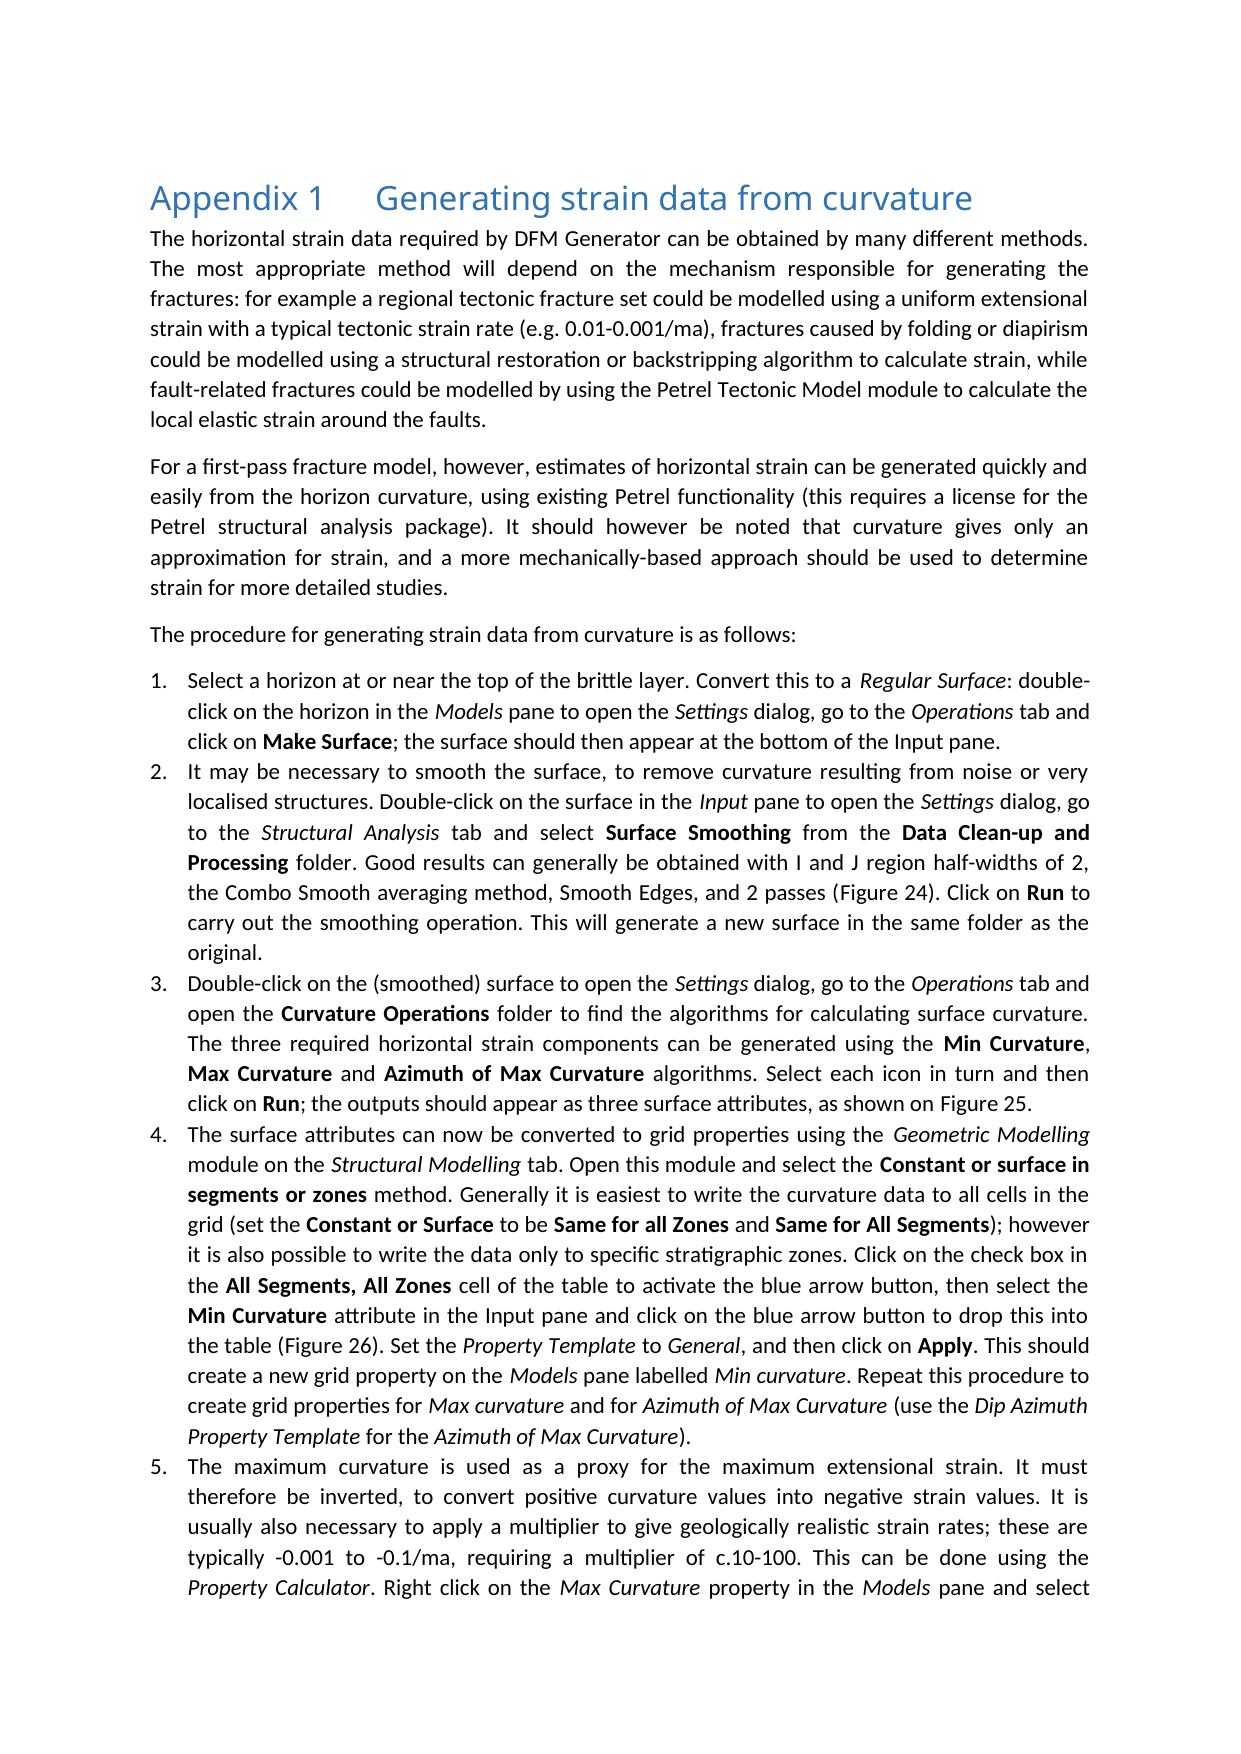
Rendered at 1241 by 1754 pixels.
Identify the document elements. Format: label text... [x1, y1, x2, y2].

title Generating strain data from curvature [150, 175, 1090, 220]
list Select a horizon at or near the top of the brittle layer. Convert this to a Regular Surface: double-click on the horizon in the Models pane to open the Settings dialog, go to the Operations tab and click on Make Surface; the surface should then appear at the bottom of the Input pane. [150, 667, 1090, 755]
text For a first-pass fracture model, however, estimates of horizontal strain can be generated quickly and easily from the horizon curvature, using existing Petrel functionality (this requires a license for the Petrel structural analysis package). It should however be noted that curvature gives only an approximation for strain, and a more mechanically-based approach should be used to determine strain for more detailed studies. [150, 452, 1090, 601]
text The procedure for generating strain data from curvature is as follows: [150, 620, 1090, 648]
list It may be necessary to smooth the surface, to remove curvature resulting from noise or very localised structures. Double-click on the surface in the Input pane to open the Settings dialog, go to the Structural Analysis tab and select Surface Smoothing from the Data Clean-up and Processing folder. Good results can generally be obtained with I and J region half-widths of 2, the Combo Smooth averaging method, Smooth Edges, and 2 passes (Figure 24). Click on Run to carry out the smoothing operation. This will generate a new surface in the same folder as the original. [150, 757, 1090, 967]
list The surface attributes can now be converted to grid properties using the Geometric Modelling module on the Structural Modelling tab. Open this module and select the Constant or surface in segments or zones method. Generally it is easiest to write the curvature data to all cells in the grid (set the Constant or Surface to be Same for all Zones and Same for All Segments); however it is also possible to write the data only to specific stratigraphic zones. Click on the check box in the All Segments, All Zones cell of the table to activate the blue arrow button, then select the Min Curvature attribute in the Input pane and click on the blue arrow button to drop this into the table (Figure 26). Set the Property Template to General, and then click on Apply. This should create a new grid property on the Models pane labelled Min curvature. Repeat this procedure to create grid properties for Max curvature and for Azimuth of Max Curvature (use the Dip Azimuth Property Template for the Azimuth of Max Curvature). [150, 1120, 1090, 1450]
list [150, 1452, 1090, 1601]
list Double-click on the (smoothed) surface to open the Settings dialog, go to the Operations tab and open the Curvature Operations folder to find the algorithms for calculating surface curvature. The three required horizontal strain components can be generated using the Min Curvature, Max Curvature and Azimuth of Max Curvature algorithms. Select each icon in turn and then click on Run; the outputs should appear as three surface attributes, as shown on Figure 25. [150, 969, 1090, 1118]
text The horizontal strain data required by DFM Generator can be obtained by many different methods. The most appropriate method will depend on the mechanism responsible for generating the fractures: for example a regional tectonic fracture set could be modelled using a uniform extensional strain with a typical tectonic strain rate (e.g. 0.01-0.001/ma), fractures caused by folding or diapirism could be modelled using a structural restoration or backstripping algorithm to calculate strain, while fault-related fractures could be modelled by using the Petrel Tectonic Model module to calculate the local elastic strain around the faults. [150, 224, 1090, 433]
